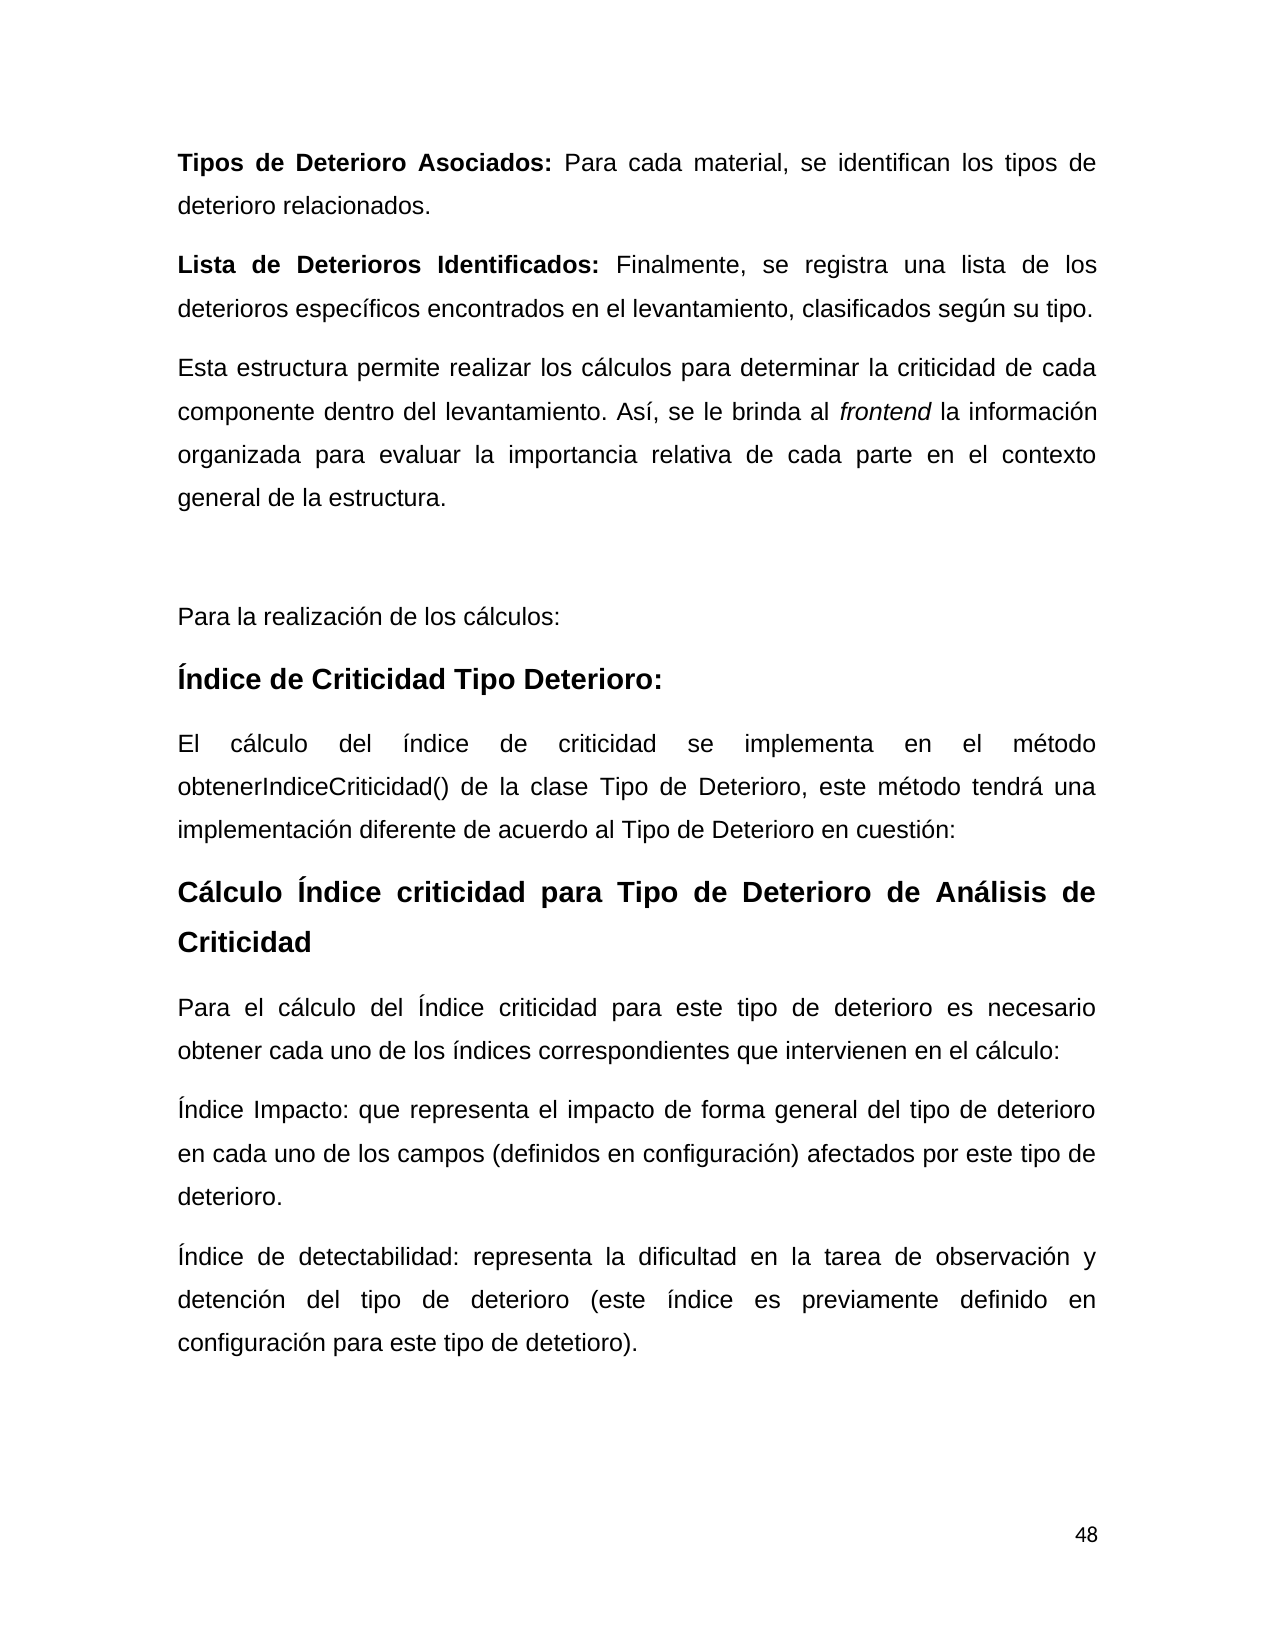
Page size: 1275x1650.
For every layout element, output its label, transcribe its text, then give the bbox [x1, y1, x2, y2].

text Lista de Deterioros Identificados: Finalmente, se registra una lista de los deterioros específicos encontrados en el levantamiento, clasificados según su tipo. [177, 251, 1098, 322]
text Para el cálculo del Índice criticidad para este tipo de deterioro es necesario obtener cada uno de los índices correspondientes que intervienen en el cálculo: [177, 992, 1098, 1064]
text Índice Impacto: que representa el impacto de forma general del tipo de deterioro en cada uno de los campos (definidos en configuración) afectados por este tipo de deterioro. [177, 1095, 1098, 1210]
text Esta estructura permite realizar los cálculos para determinar la criticidad de cada componente dentro del levantamiento. Así, se le brinda al frontend la información organizada para evaluar la importancia relativa de cada parte en el contexto general de la estructura. [177, 353, 1098, 512]
text Índice de Criticidad Tipo Deterioro: [177, 662, 1098, 696]
text El cálculo del índice de criticidad se implementa en el método obtenerIndiceCriticidad() de la clase Tipo de Deterioro, este método tendrá una implementación diferente de acuerdo al Tipo de Deterioro en cuestión: [177, 729, 1098, 844]
text Tipos de Deterioro Asociados: Para cada material, se identifican los tipos de deterioro relacionados. [177, 148, 1098, 219]
text Para la realización de los cálculos: [177, 602, 1098, 631]
text Índice de detectabilidad: representa la dificultad en la tarea de observación y detención del tipo de deterioro (este índice es previamente definido en configuración para este tipo de detetioro). [177, 1241, 1098, 1356]
text Cálculo Índice criticidad para Tipo de Deterioro de Análisis de Criticidad [177, 875, 1098, 959]
